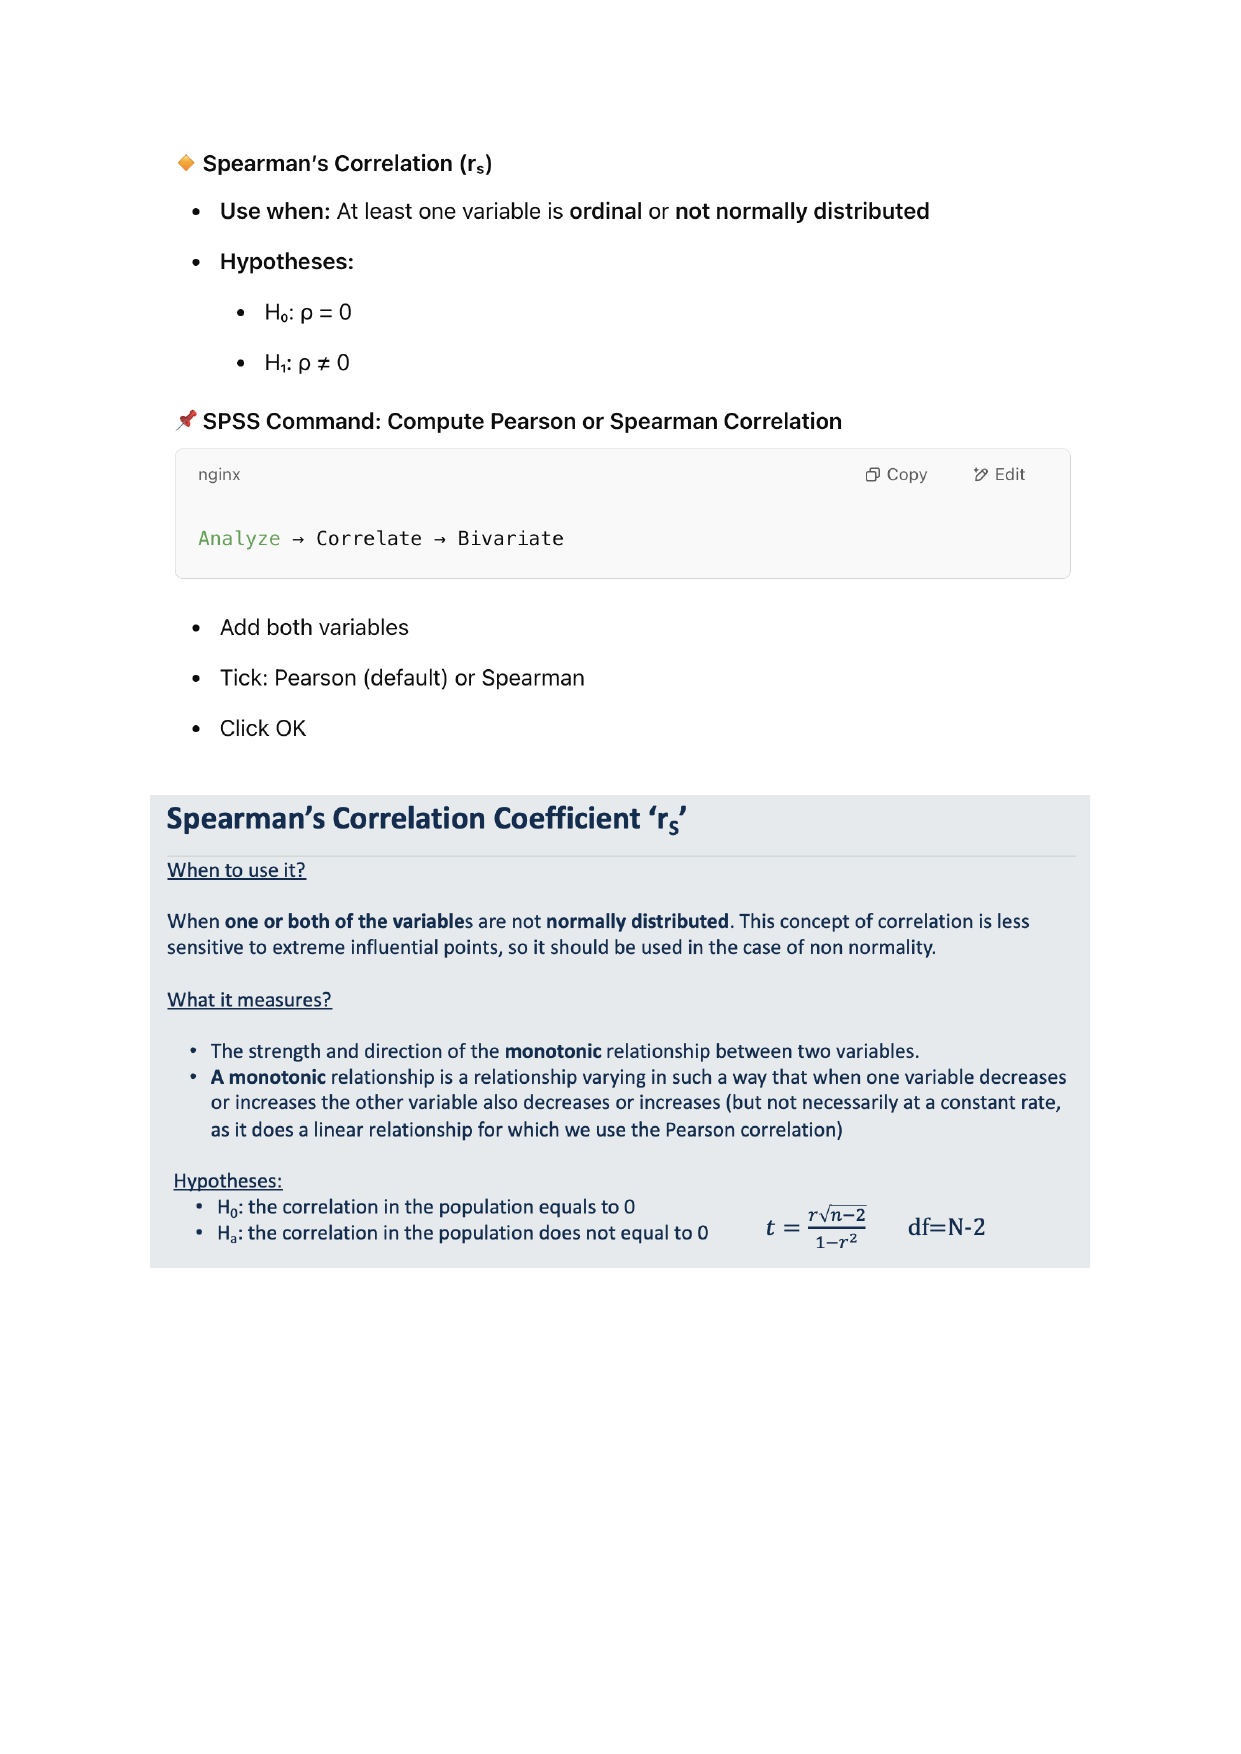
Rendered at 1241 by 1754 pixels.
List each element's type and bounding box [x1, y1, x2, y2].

picture [150, 150, 1091, 774]
picture [150, 795, 1091, 1268]
